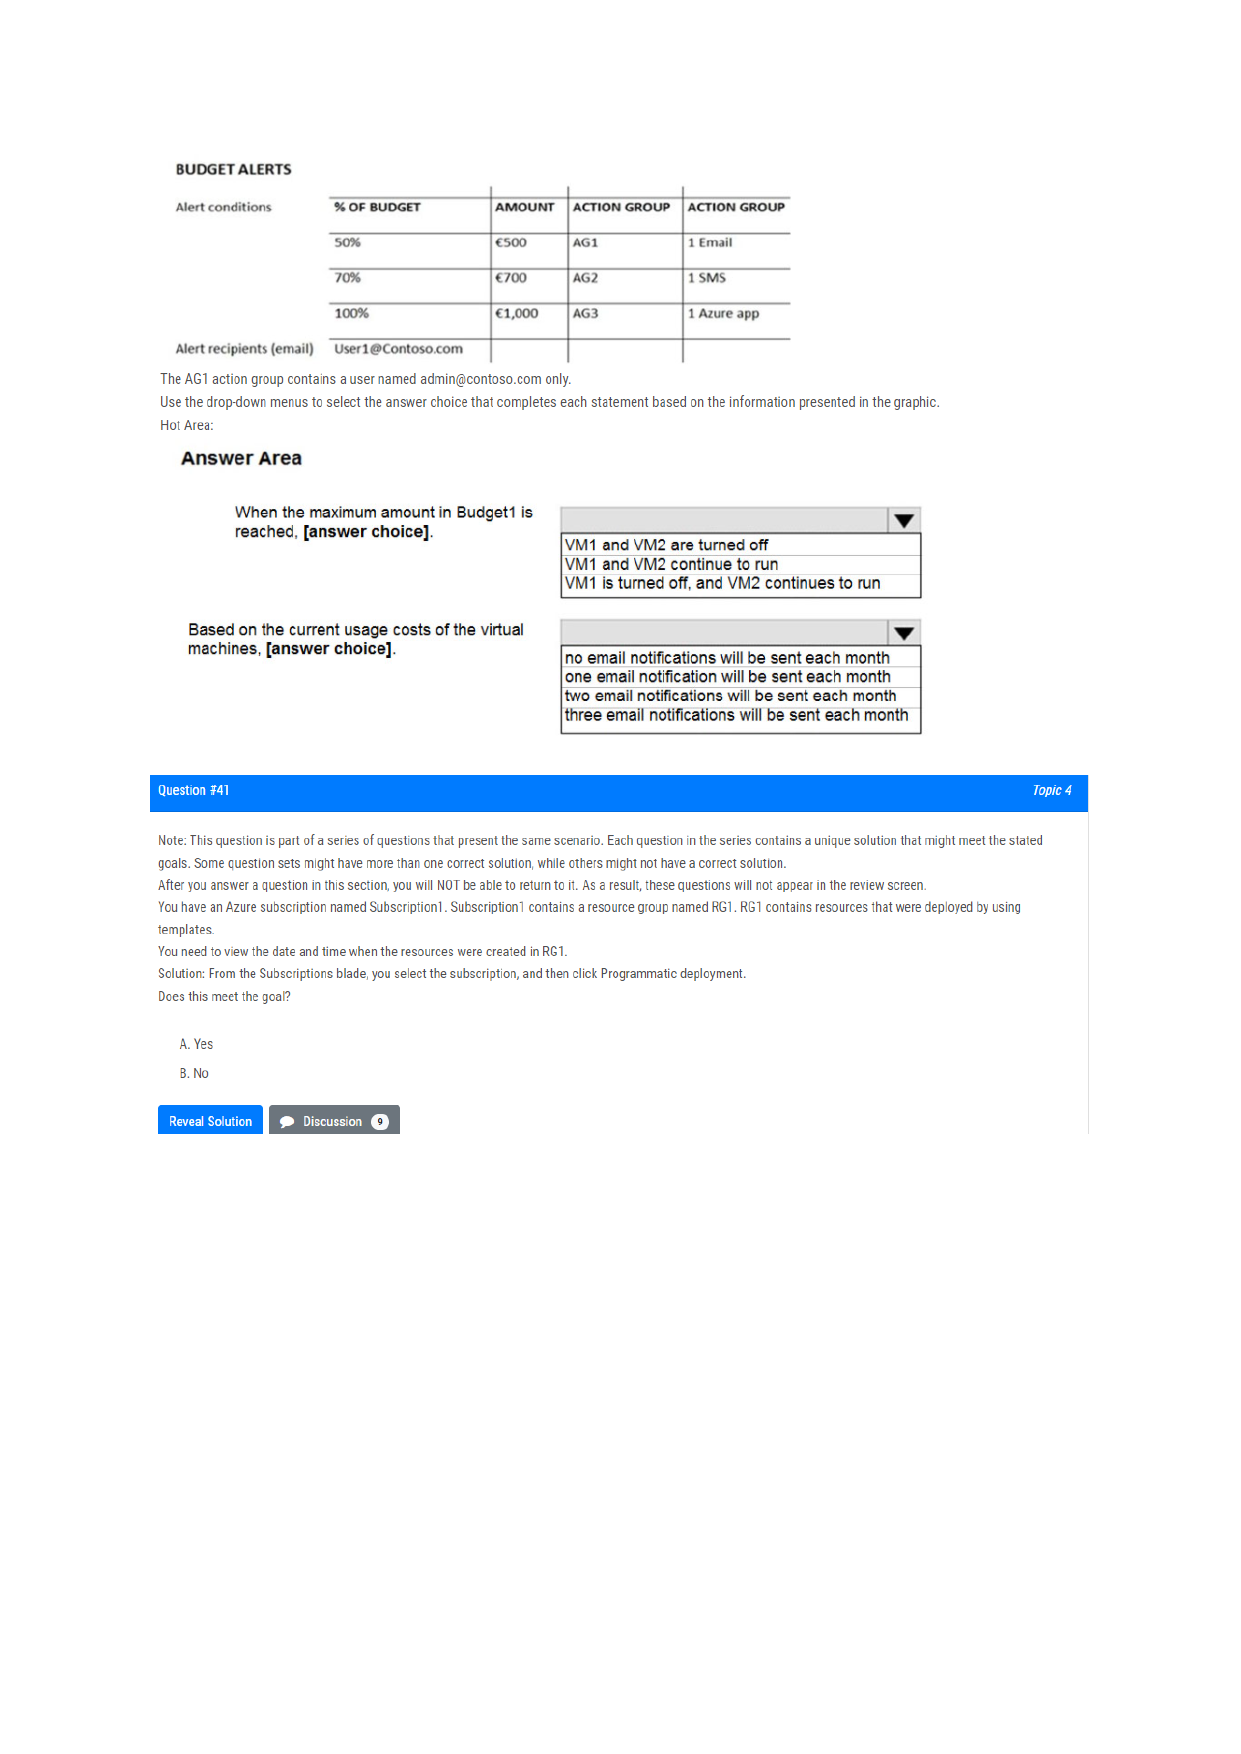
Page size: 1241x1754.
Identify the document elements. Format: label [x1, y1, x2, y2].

picture [150, 775, 1091, 1134]
picture [150, 150, 1091, 757]
